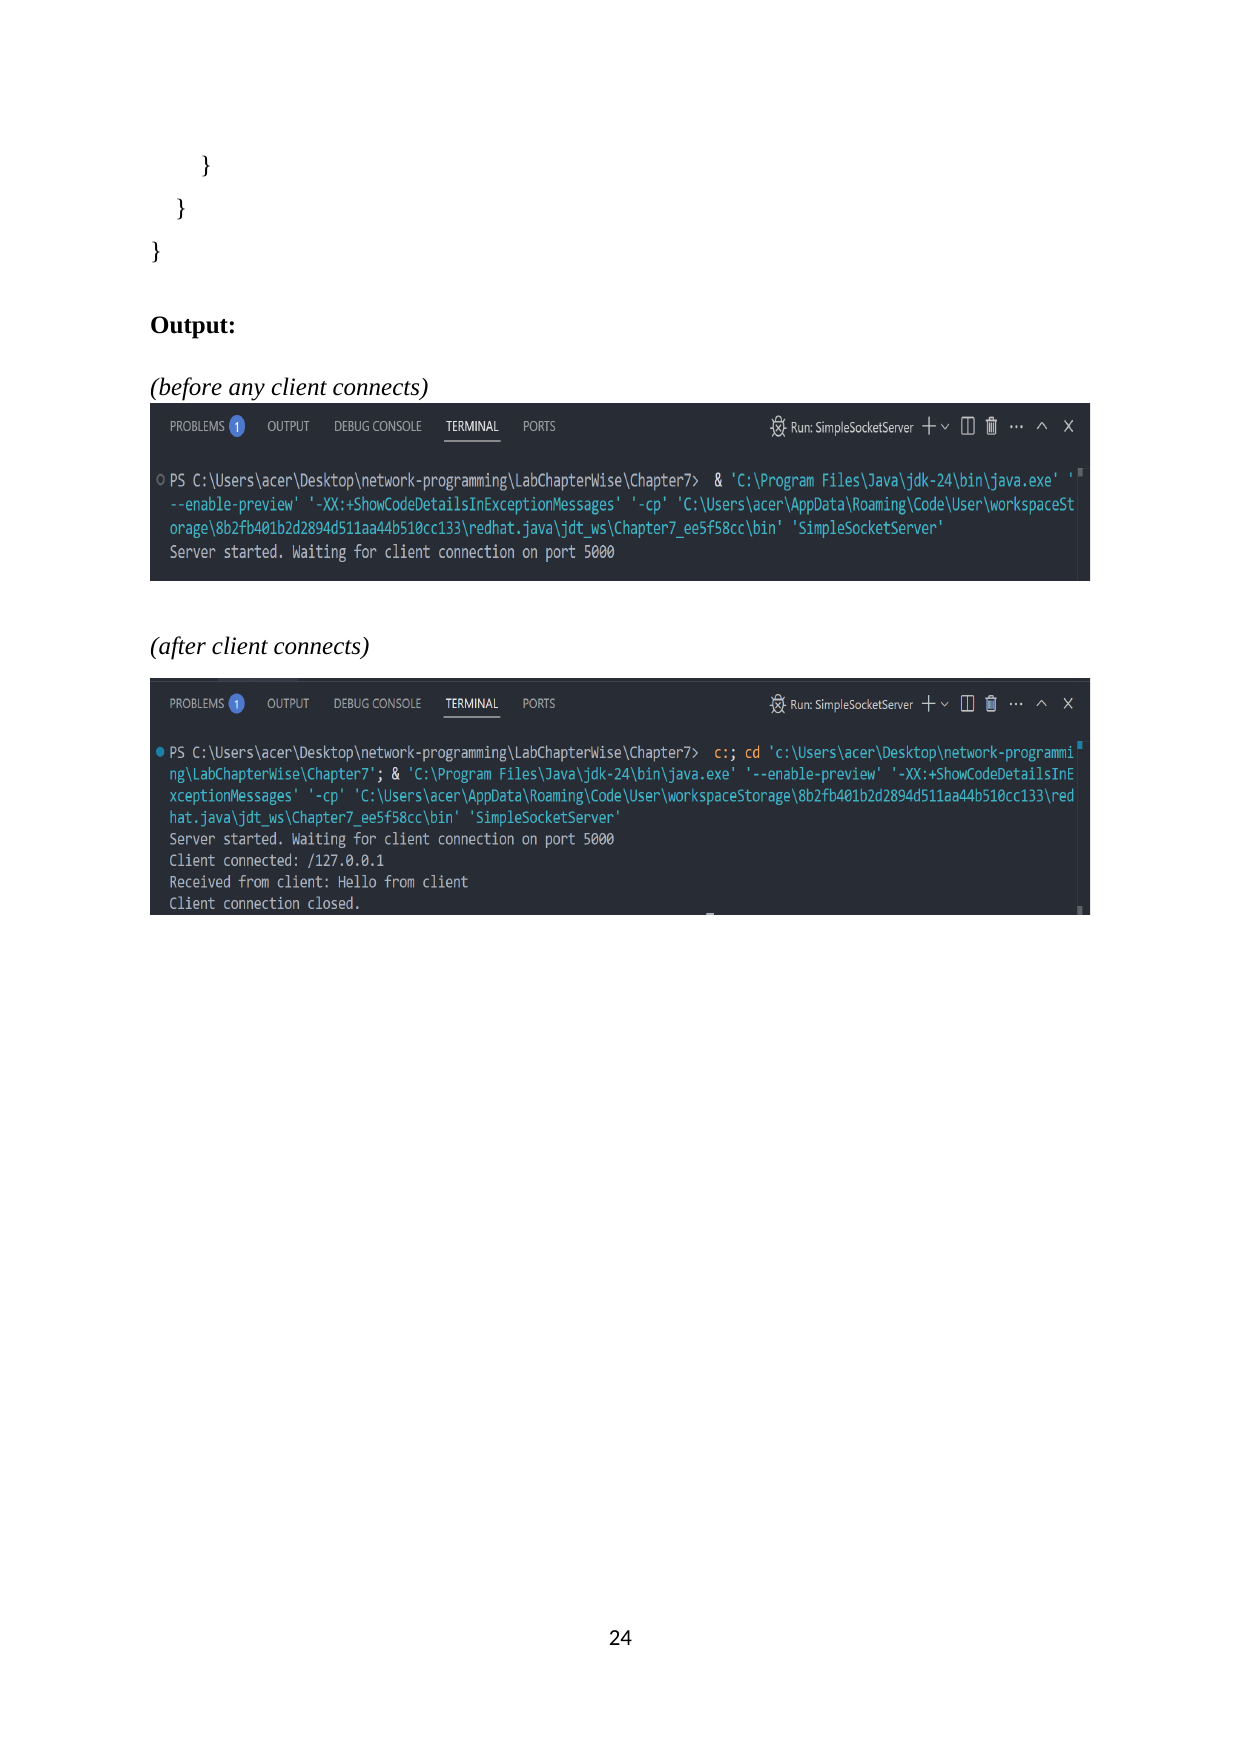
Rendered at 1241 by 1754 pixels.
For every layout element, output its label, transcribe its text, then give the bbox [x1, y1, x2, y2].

picture [150, 403, 1091, 581]
text } [150, 150, 1090, 179]
text Output: [150, 310, 1090, 339]
text } [150, 236, 1090, 265]
text (before any client connects) [150, 372, 1090, 401]
picture [150, 678, 1091, 915]
text } [150, 193, 1090, 222]
text (after client connects) [150, 631, 1090, 659]
